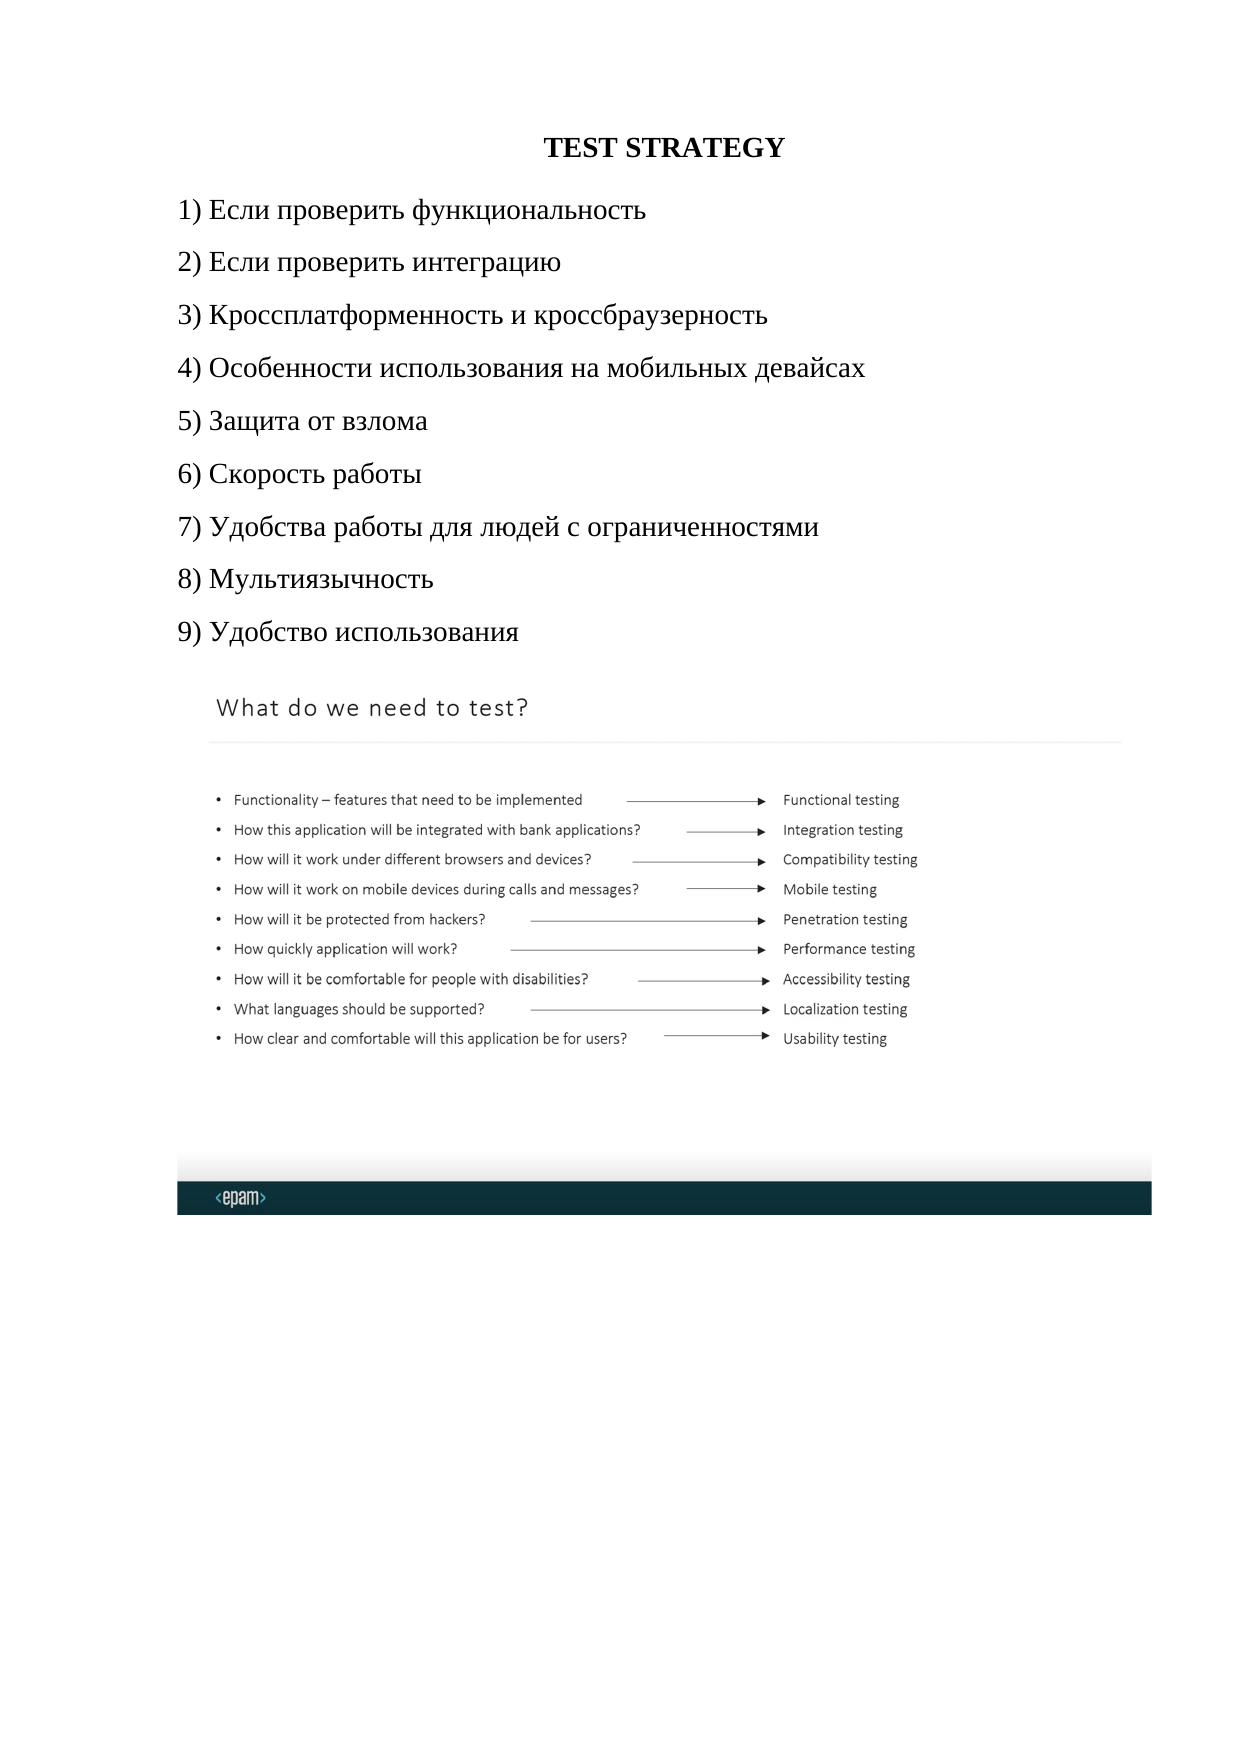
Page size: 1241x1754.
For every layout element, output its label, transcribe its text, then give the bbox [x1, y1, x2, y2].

text 4) Особенности использования на мобильных девайсах [177, 350, 1152, 384]
text 8) Мультиязычность [177, 561, 1152, 595]
text 3) Кроссплатформенность и кроссбраузерность [177, 297, 1152, 331]
text 2) Если проверить интеграцию [177, 244, 1152, 278]
text 5) Защита от взлома [177, 403, 1152, 437]
text 7) Удобства работы для людей с ограниченностями [177, 509, 1152, 542]
text 9) Удобство использования [177, 614, 1152, 648]
text 6) Скорость работы [177, 456, 1152, 489]
text 1) Если проверить функциональность [177, 192, 1152, 225]
subtitle TEST STRATEGY [177, 131, 1152, 164]
picture [177, 667, 1152, 1215]
